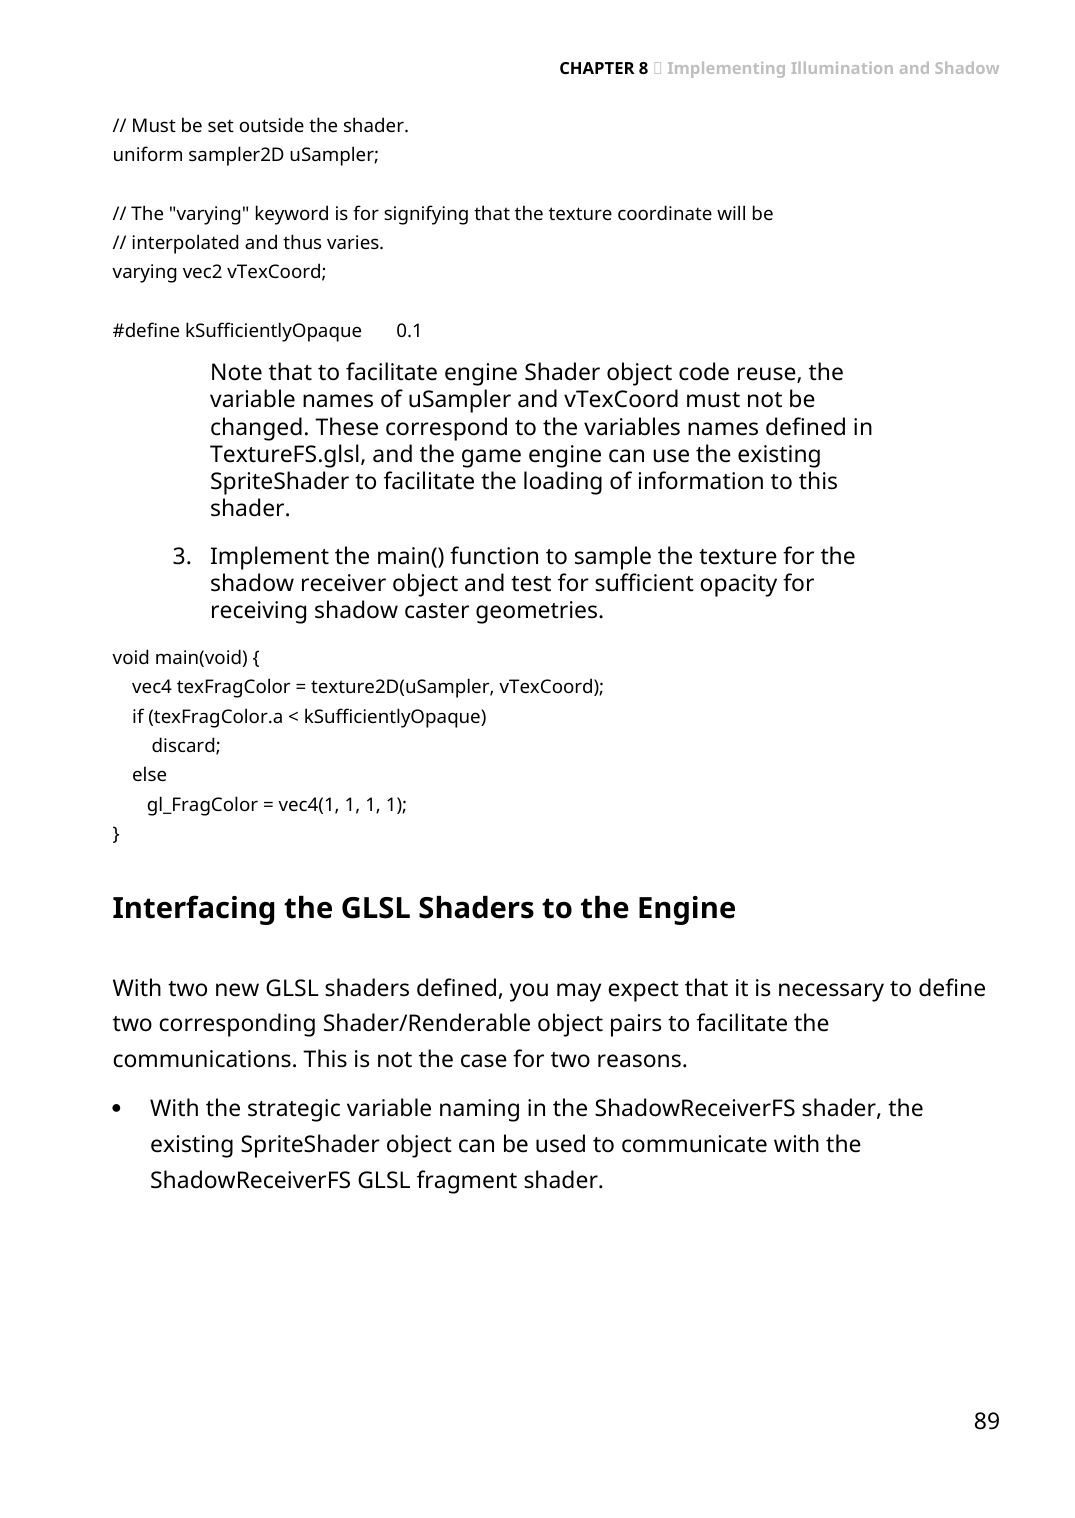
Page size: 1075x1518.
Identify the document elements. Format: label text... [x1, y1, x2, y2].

text void main(void) { [112, 644, 1000, 670]
text With two new GLSL shaders defined, you may expect that it is necessary to define two corresponding Shader/Renderable object pairs to facilitate the communications. This is not the case for two reasons. [112, 971, 1000, 1074]
text varying vec2 vTexCoord; [112, 259, 1000, 284]
text vec4 texFragColor = texture2D(uSampler, vTexCoord); [112, 674, 1000, 699]
text With the strategic variable naming in the ShadowReceiverFS shader, the existing SpriteShader object can be used to communicate with the ShadowReceiverFS GLSL fragment shader. [112, 1092, 1000, 1195]
text gl_FragColor = vec4(1, 1, 1, 1); [112, 791, 1000, 816]
subtitle Interfacing the GLSL Shaders to the Engine [112, 887, 1000, 927]
text #define kSufficientlyOpaque 0.1 [112, 317, 1000, 343]
text else [112, 762, 1000, 787]
text // The "varying" keyword is for signifying that the texture coordinate will be [112, 200, 1000, 226]
text uniform sampler2D uSampler; [112, 142, 1000, 167]
text // Must be set outside the shader. [112, 112, 1000, 138]
text if (texFragColor.a < kSufficientlyOpaque) [112, 703, 1000, 729]
list Implement the main() function to sample the texture for the shadow receiver object and test for sufficient opacity for receiving shadow caster geometries. [172, 542, 910, 624]
text discard; [112, 732, 1000, 758]
text // interpolated and thus varies. [112, 229, 1000, 255]
text } [112, 820, 1000, 846]
list Note that to facilitate engine Shader object code reuse, the variable names of uSampler and vTexCoord must not be changed. These correspond to the variables names defined in TextureFS.glsl, and the game engine can use the existing SpriteShader to facilitate the loading of information to this shader. [210, 359, 910, 522]
